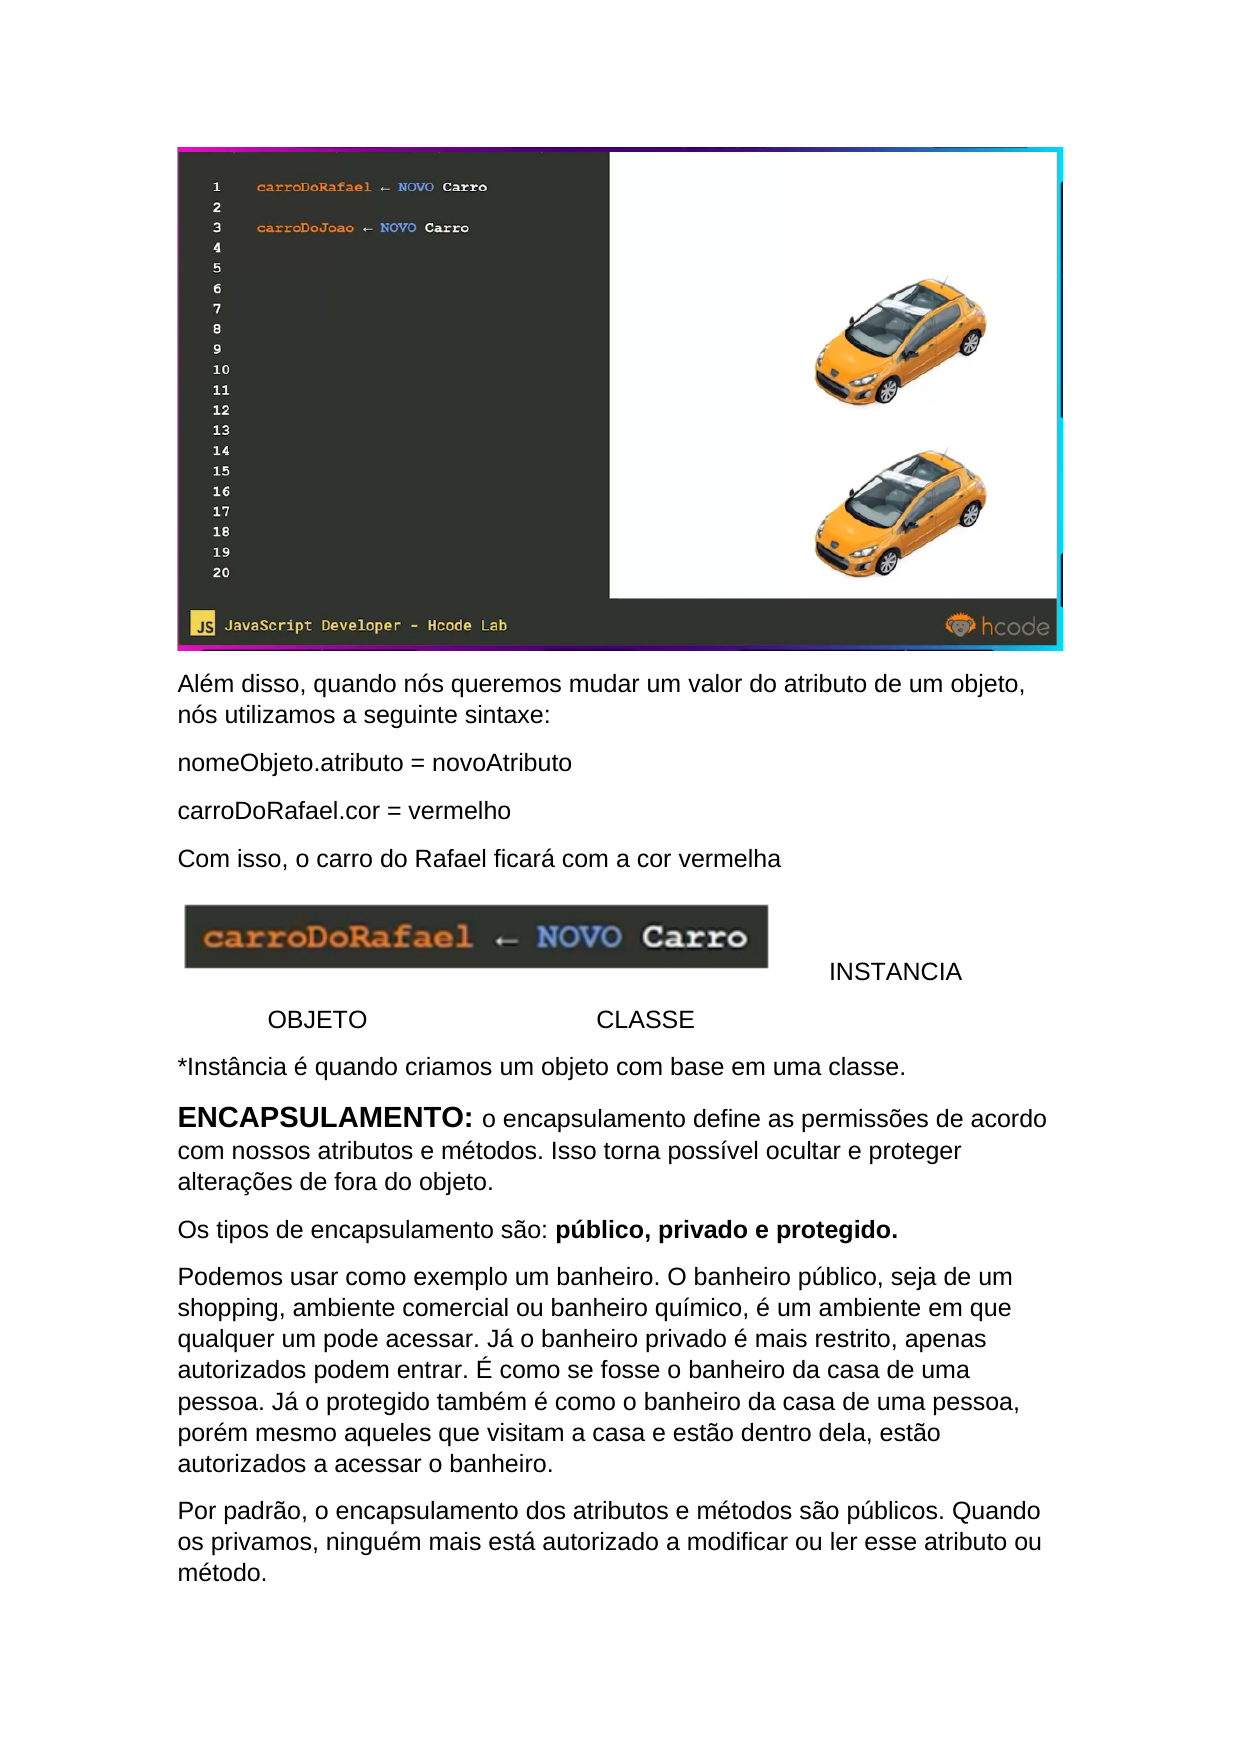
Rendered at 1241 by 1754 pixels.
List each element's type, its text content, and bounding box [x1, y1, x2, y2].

text OBJETO CLASSE [177, 1005, 1063, 1033]
text ENCAPSULAMENTO: o encapsulamento define as permissões de acordo com nossos atributos e métodos. Isso torna possível ocultar e proteger alterações de fora do objeto. [177, 1100, 1063, 1196]
text Além disso, quando nós queremos mudar um valor do atributo de um objeto, nós utilizamos a seguinte sintaxe: [177, 669, 1063, 729]
picture [177, 891, 781, 981]
text Os tipos de encapsulamento são: público, privado e protegido. [177, 1215, 1063, 1243]
text carroDoRafael.cor = vermelho [177, 796, 1063, 825]
text Com isso, o carro do Rafael ficará com a cor vermelha [177, 844, 1063, 872]
text Podemos usar como exemplo um banheiro. O banheiro público, seja de um shopping, ambiente comercial ou banheiro químico, é um ambiente em que qualquer um pode acessar. Já o banheiro privado é mais restrito, apenas autorizados podem entrar. É como se fosse o banheiro da casa de uma pessoa. Já o protegido também é como o banheiro da casa de uma pessoa, porém mesmo aqueles que visitam a casa e estão dentro dela, estão autorizados a acessar o banheiro. [177, 1262, 1063, 1477]
picture [177, 147, 1063, 651]
text Por padrão, o encapsulamento dos atributos e métodos são públicos. Quando os privamos, ninguém mais está autorizado a modificar ou ler esse atributo ou método. [177, 1496, 1063, 1587]
text nomeObjeto.atributo = novoAtributo [177, 748, 1063, 777]
text *Instância é quando criamos um objeto com base em uma classe. [177, 1052, 1063, 1081]
